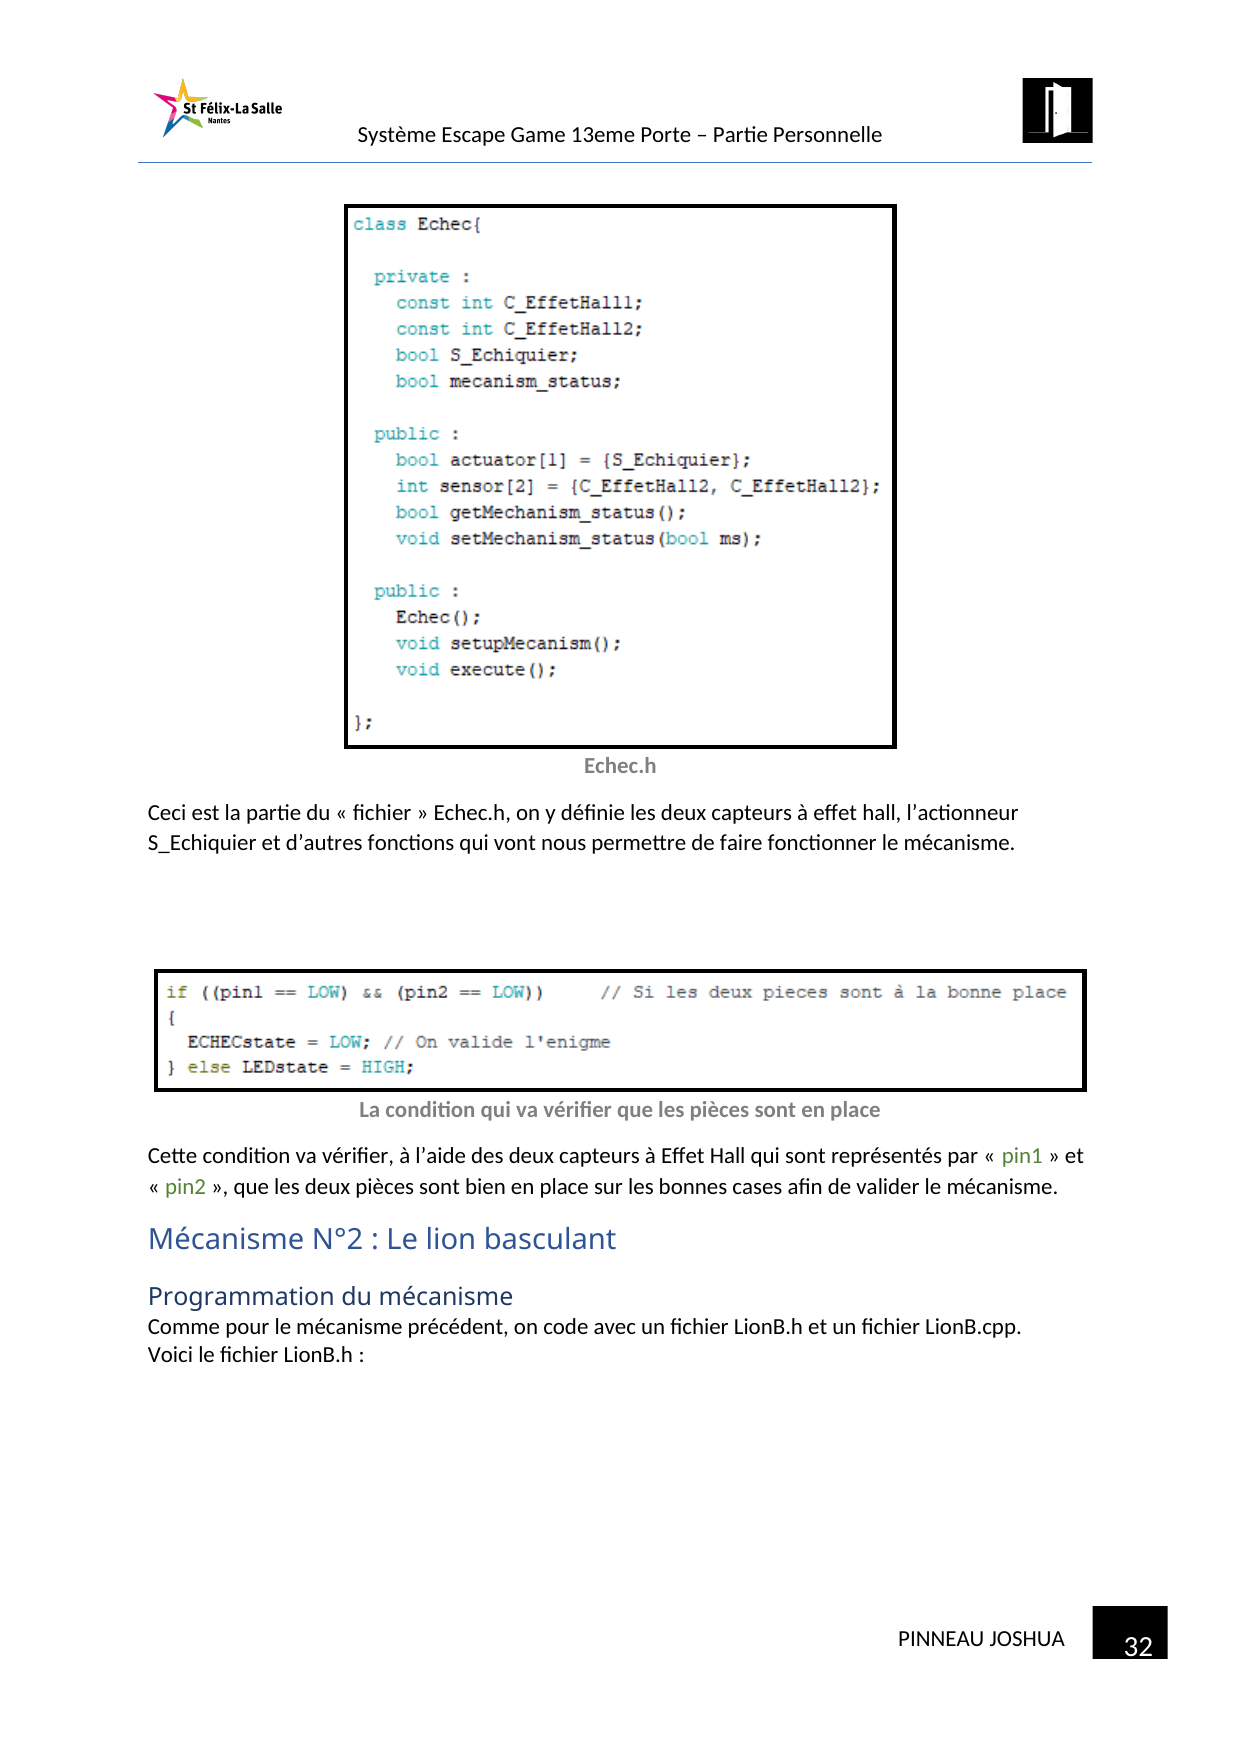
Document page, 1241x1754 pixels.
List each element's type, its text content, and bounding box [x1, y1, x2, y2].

text Programmation du mécanisme Comme pour le mécanisme précédent, on code avec un fichier LionB.h et un fichier LionB.cpp. Voici le fichier LionB.h : [148, 1278, 1092, 1396]
picture [147, 73, 290, 142]
picture [158, 973, 1082, 1088]
text Ceci est la partie du « fichier » Echec.h, on y définie les deux capteurs à effet hall, l’actionneur S_Echiquier et d’autres fonctions qui vont nous permettre de faire fonctionner le mécanisme. [148, 798, 1092, 856]
text Mécanisme N°2 : Le lion basculant [148, 1219, 1092, 1258]
picture [348, 208, 892, 745]
text Cette condition va vérifier, à l’aide des deux capteurs à Effet Hall qui sont représentés par « pin1 » et « pin2 », que les deux pièces sont bien en place sur les bonnes cases afin de valider le mécanisme. [148, 1142, 1092, 1200]
picture [1022, 78, 1093, 143]
